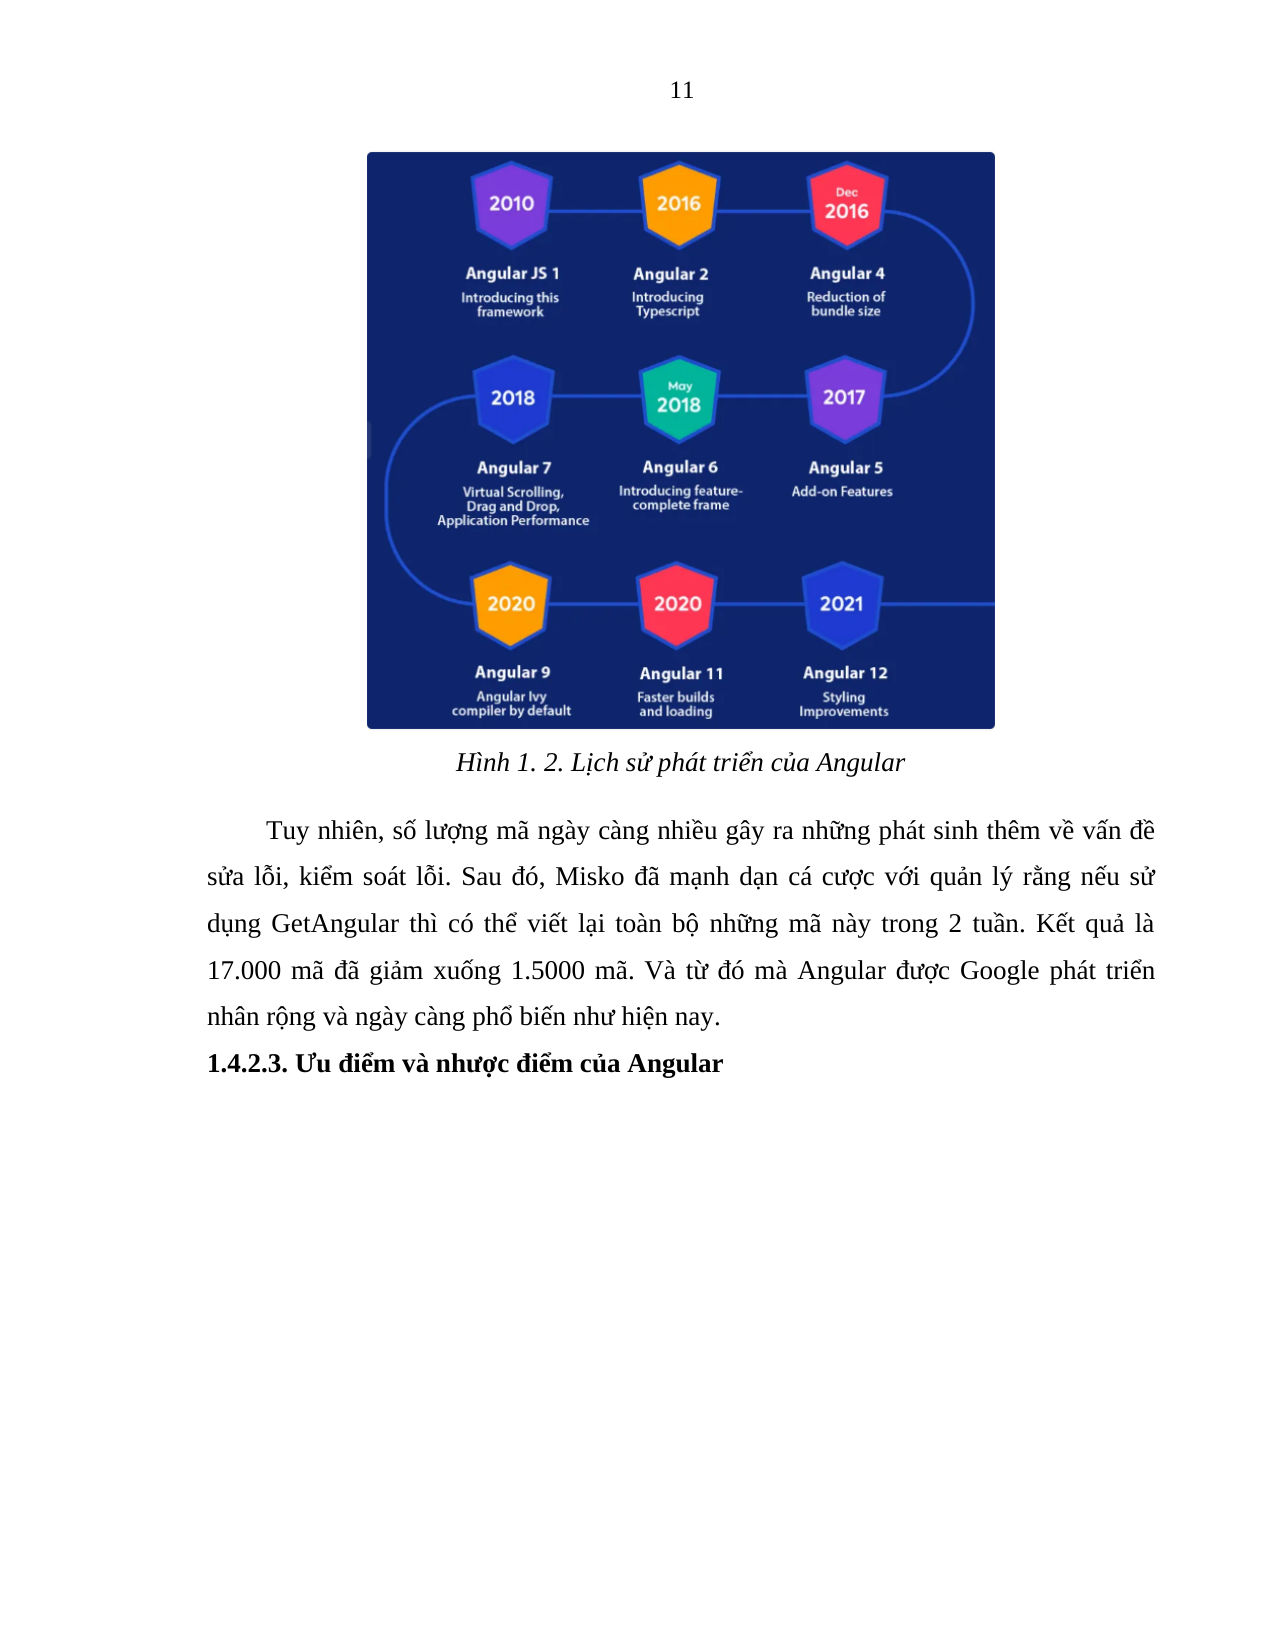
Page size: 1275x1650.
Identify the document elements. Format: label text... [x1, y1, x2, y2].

list Ưu điểm và nhược điểm của Angular [207, 1047, 1157, 1078]
picture [366, 147, 998, 732]
text Hình 1. 2. Lịch sử phát triển của Angular [207, 746, 1157, 777]
text Tuy nhiên, số lượng mã ngày càng nhiều gây ra những phát sinh thêm về vấn đề sửa lỗi, kiểm soát lỗi. Sau đó, Misko đã mạnh dạn cá cược với quản lý rằng nếu sử dụng GetAngular thì có thể viết lại toàn bộ những mã này trong 2 tuần. Kết quả là 17.000 mã đã giảm xuống 1.5000 mã. Và từ đó mà Angular được Google phát triển nhân rộng và ngày càng phổ biến như hiện nay. [207, 814, 1157, 1032]
